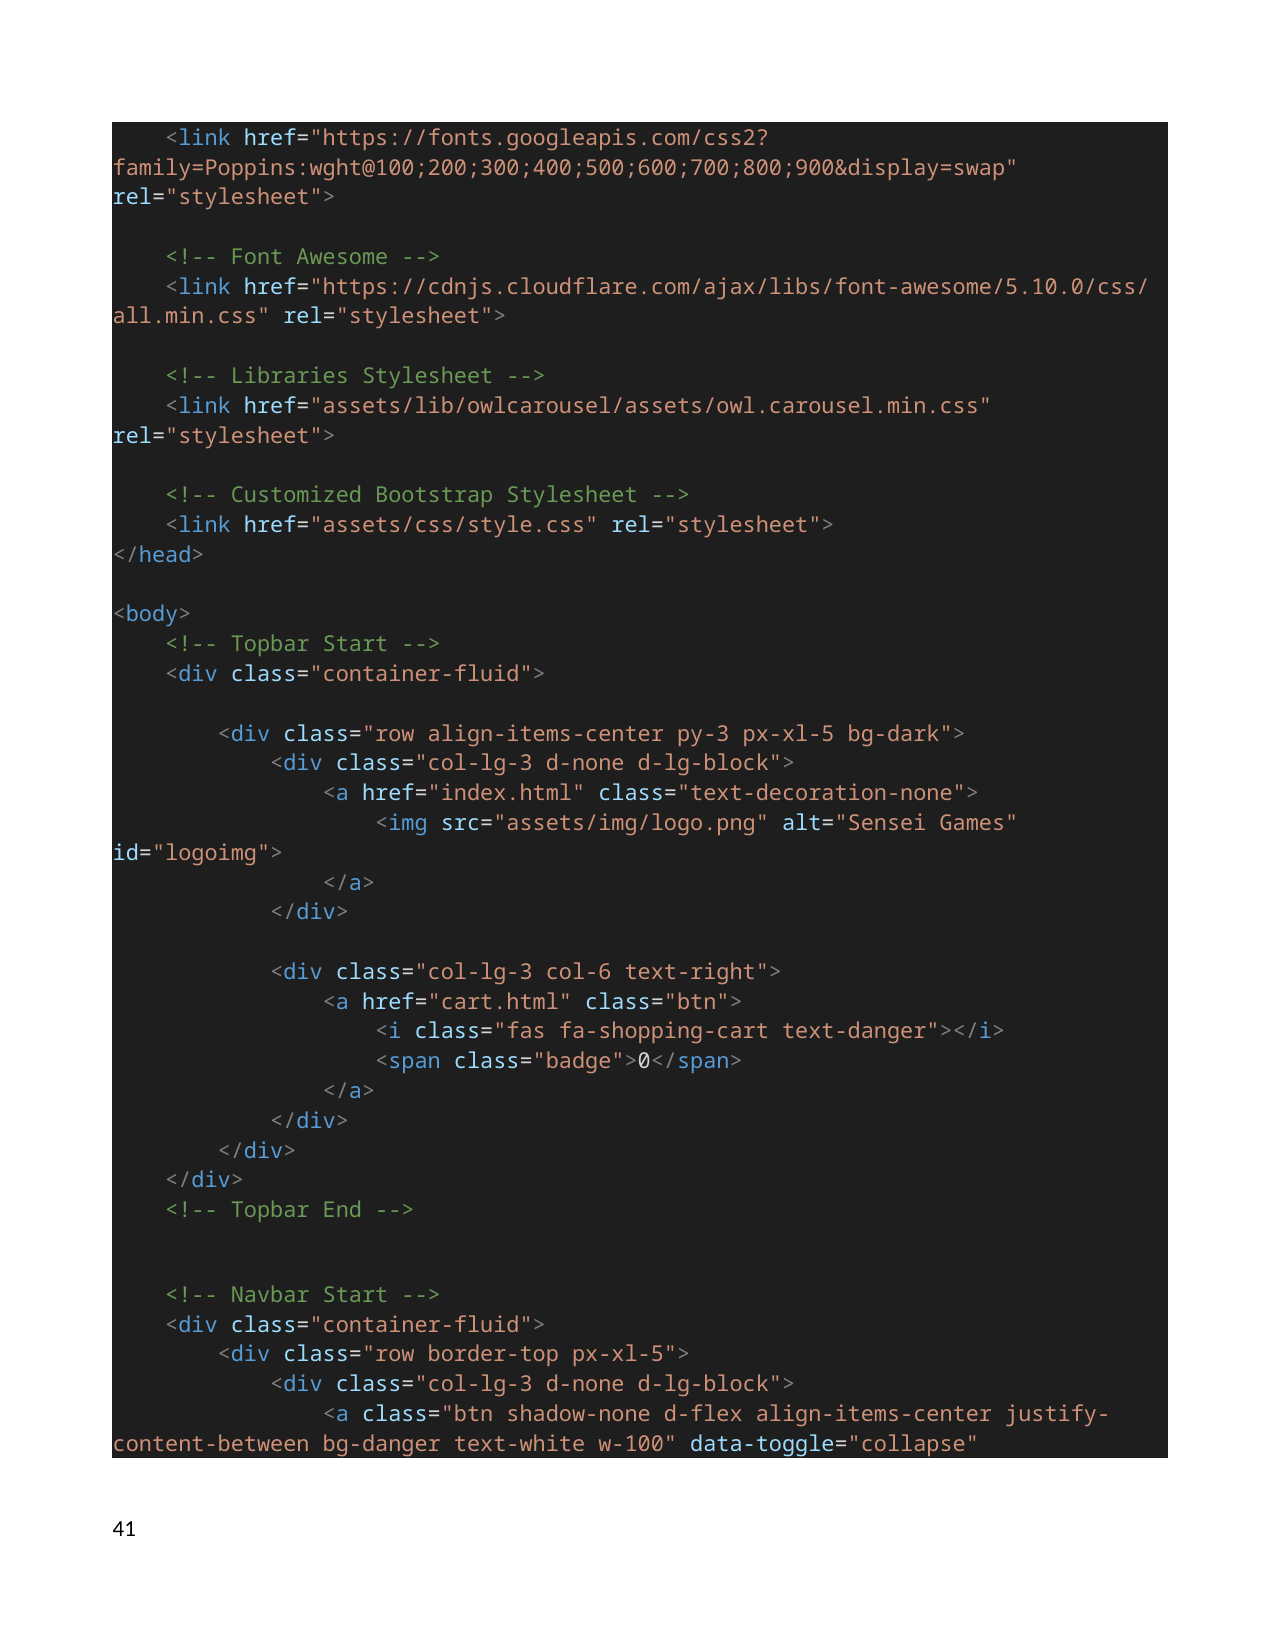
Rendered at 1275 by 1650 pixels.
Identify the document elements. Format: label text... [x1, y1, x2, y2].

text <!-- Navbar Start --> [112, 1279, 1168, 1309]
text <body> [112, 598, 1168, 628]
text <div class="row border-top px-xl-5"> [112, 1338, 1168, 1368]
text </div> [112, 1105, 1168, 1135]
text </div> [112, 1164, 1168, 1194]
text <link href="https://fonts.googleapis.com/css2?family=Poppins:wght@100;200;300;400;500;600;700;800;900&display=swap" rel="stylesheet"> [112, 122, 1168, 211]
text <div class="col-lg-3 d-none d-lg-block"> [112, 1368, 1168, 1398]
text </a> [112, 1075, 1168, 1105]
text <i class="fas fa-shopping-cart text-danger"></i> [112, 1016, 1168, 1045]
text <link href="https://cdnjs.cloudflare.com/ajax/libs/font-awesome/5.10.0/css/all.min.css" rel="stylesheet"> [112, 271, 1168, 330]
text </div> [112, 896, 1168, 926]
text <!-- Font Awesome --> [112, 241, 1168, 271]
text <a href="index.html" class="text-decoration-none"> [112, 777, 1168, 807]
text <div class="container-fluid"> [112, 1309, 1168, 1338]
text </a> [112, 867, 1168, 896]
text </div> [112, 1135, 1168, 1164]
text <div class="row align-items-center py-3 px-xl-5 bg-dark"> [112, 718, 1168, 747]
text <div class="col-lg-3 col-6 text-right"> [112, 956, 1168, 986]
text <div class="col-lg-3 d-none d-lg-block"> [112, 747, 1168, 777]
text <div class="container-fluid"> [112, 658, 1168, 688]
text <!-- Customized Bootstrap Stylesheet --> [112, 479, 1168, 509]
text <!-- Topbar Start --> [112, 628, 1168, 658]
text <a href="cart.html" class="btn"> [112, 986, 1168, 1016]
text <span class="badge">0</span> [112, 1045, 1168, 1075]
text <!-- Libraries Stylesheet --> [112, 360, 1168, 390]
text <link href="assets/lib/owlcarousel/assets/owl.carousel.min.css" rel="stylesheet"> [112, 390, 1168, 449]
text <img src="assets/img/logo.png" alt="Sensei Games" id="logoimg"> [112, 807, 1168, 867]
text <!-- Topbar End --> [112, 1194, 1168, 1224]
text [112, 1398, 1168, 1458]
text </head> [112, 539, 1168, 569]
text <link href="assets/css/style.css" rel="stylesheet"> [112, 509, 1168, 539]
